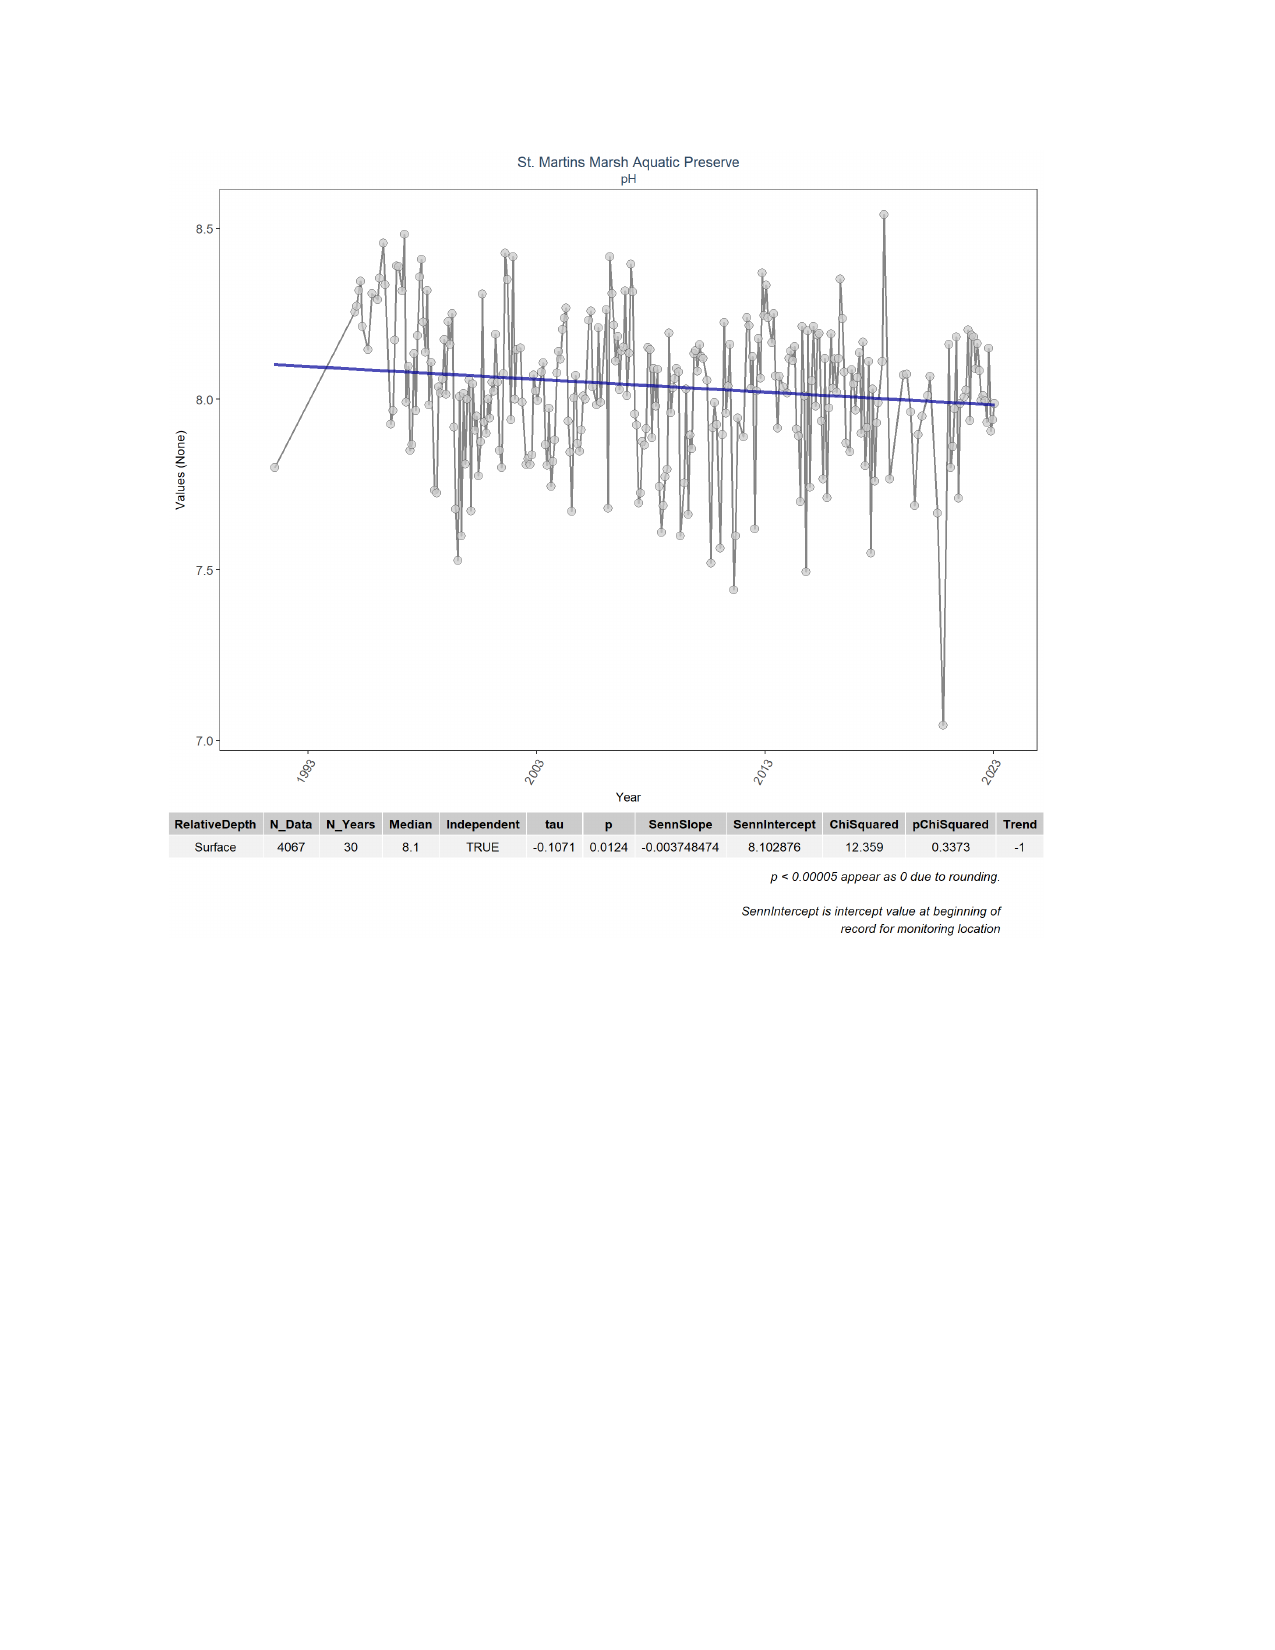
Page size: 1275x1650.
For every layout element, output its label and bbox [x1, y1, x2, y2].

picture [168, 150, 1044, 938]
